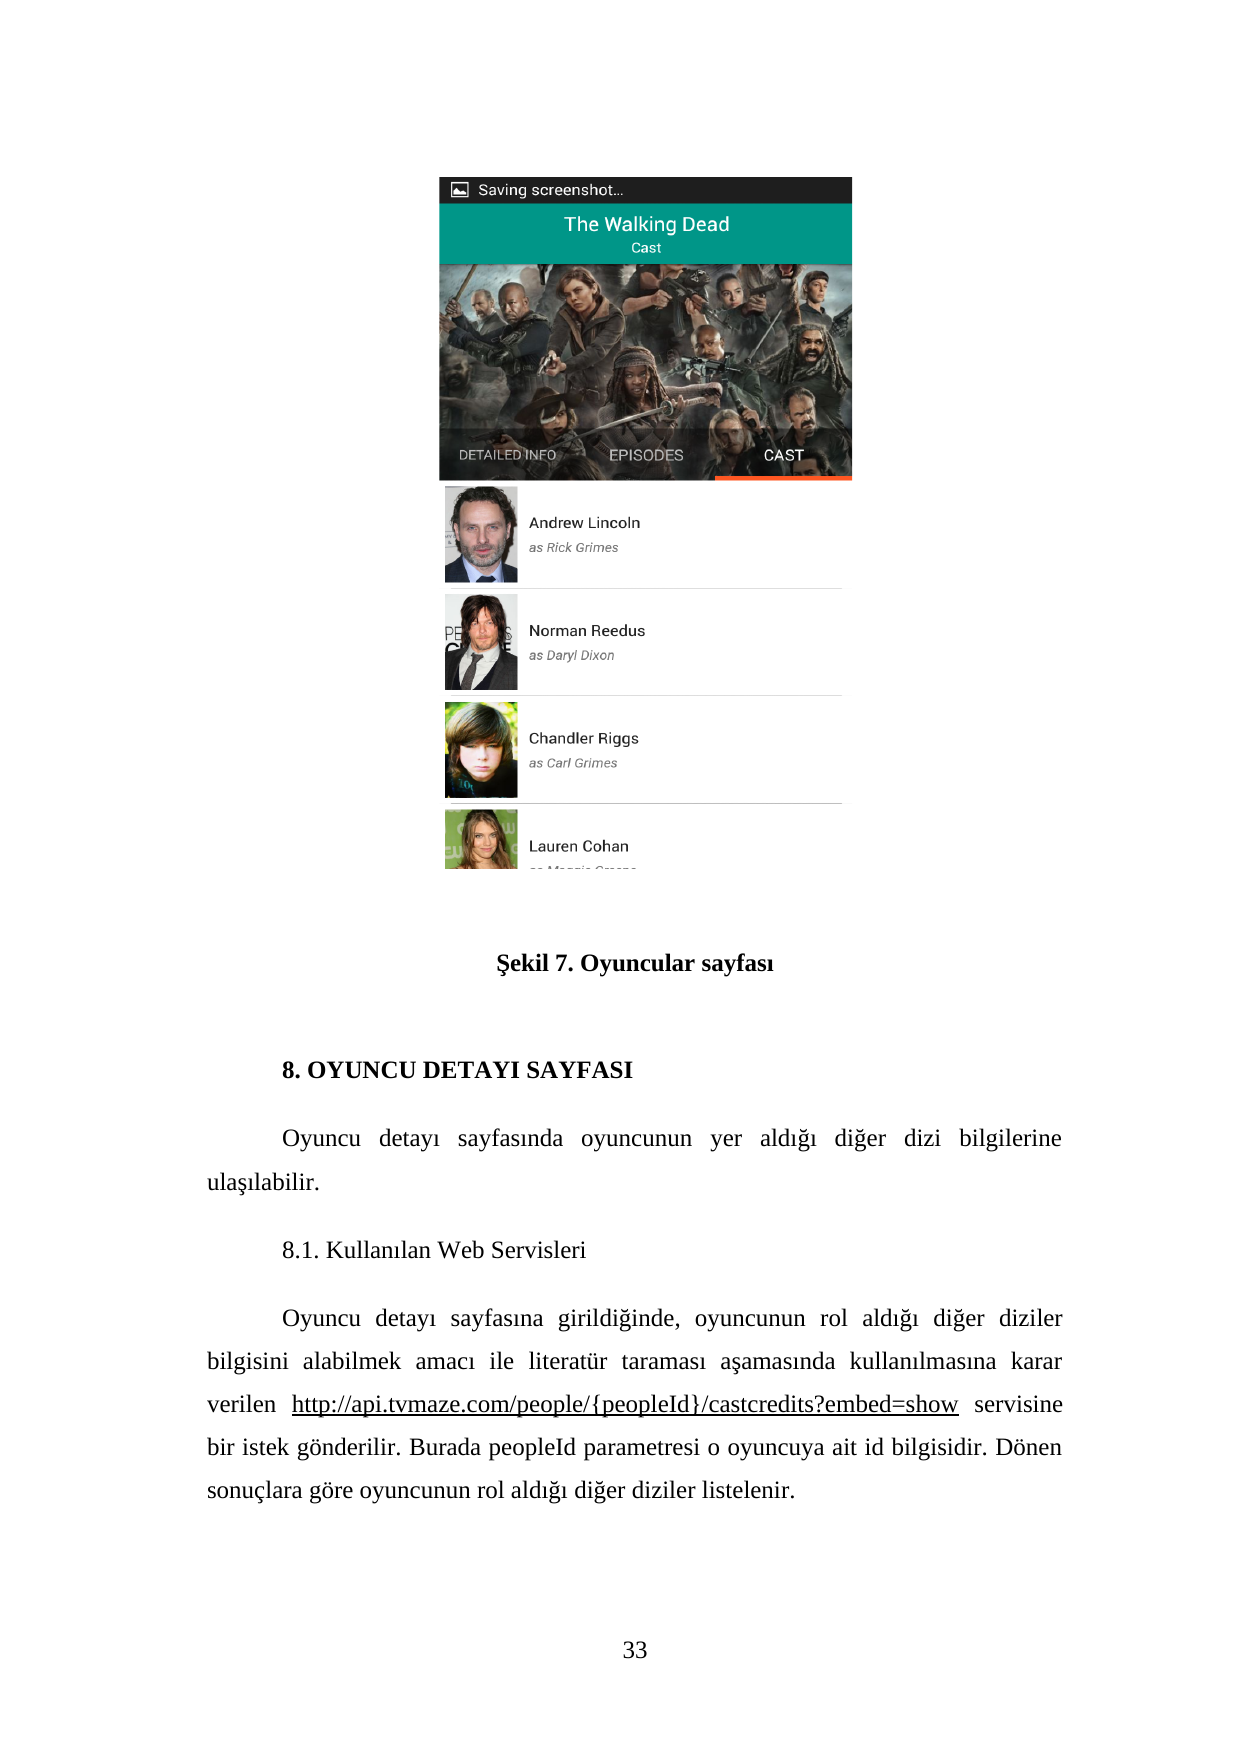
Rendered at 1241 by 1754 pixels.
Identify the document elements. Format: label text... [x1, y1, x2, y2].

text 8. OYUNCU DETAYI SAYFASI [207, 1055, 1063, 1084]
text Oyuncu detayı sayfasına girildiğinde, oyuncunun rol aldığı diğer diziler bilgisini alabilmek amacı ile literatür taraması aşamasında kullanılmasına karar verilen http://api.tvmaze.com/people/{peopleId}/castcredits?embed=show servisine bir istek gönderilir. Burada peopleId parametresi o oyuncuya ait id bilgisidir. Dönen sonuçlara göre oyuncunun rol aldığı diğer diziler listelenir. [207, 1303, 1063, 1504]
picture [439, 177, 853, 869]
text Şekil 7. Oyuncular sayfası [207, 948, 1063, 977]
text 8.1. Kullanılan Web Servisleri [207, 1235, 1063, 1263]
text Oyuncu detayı sayfasında oyuncunun yer aldığı diğer dizi bilgilerine ulaşılabilir. [207, 1123, 1063, 1195]
